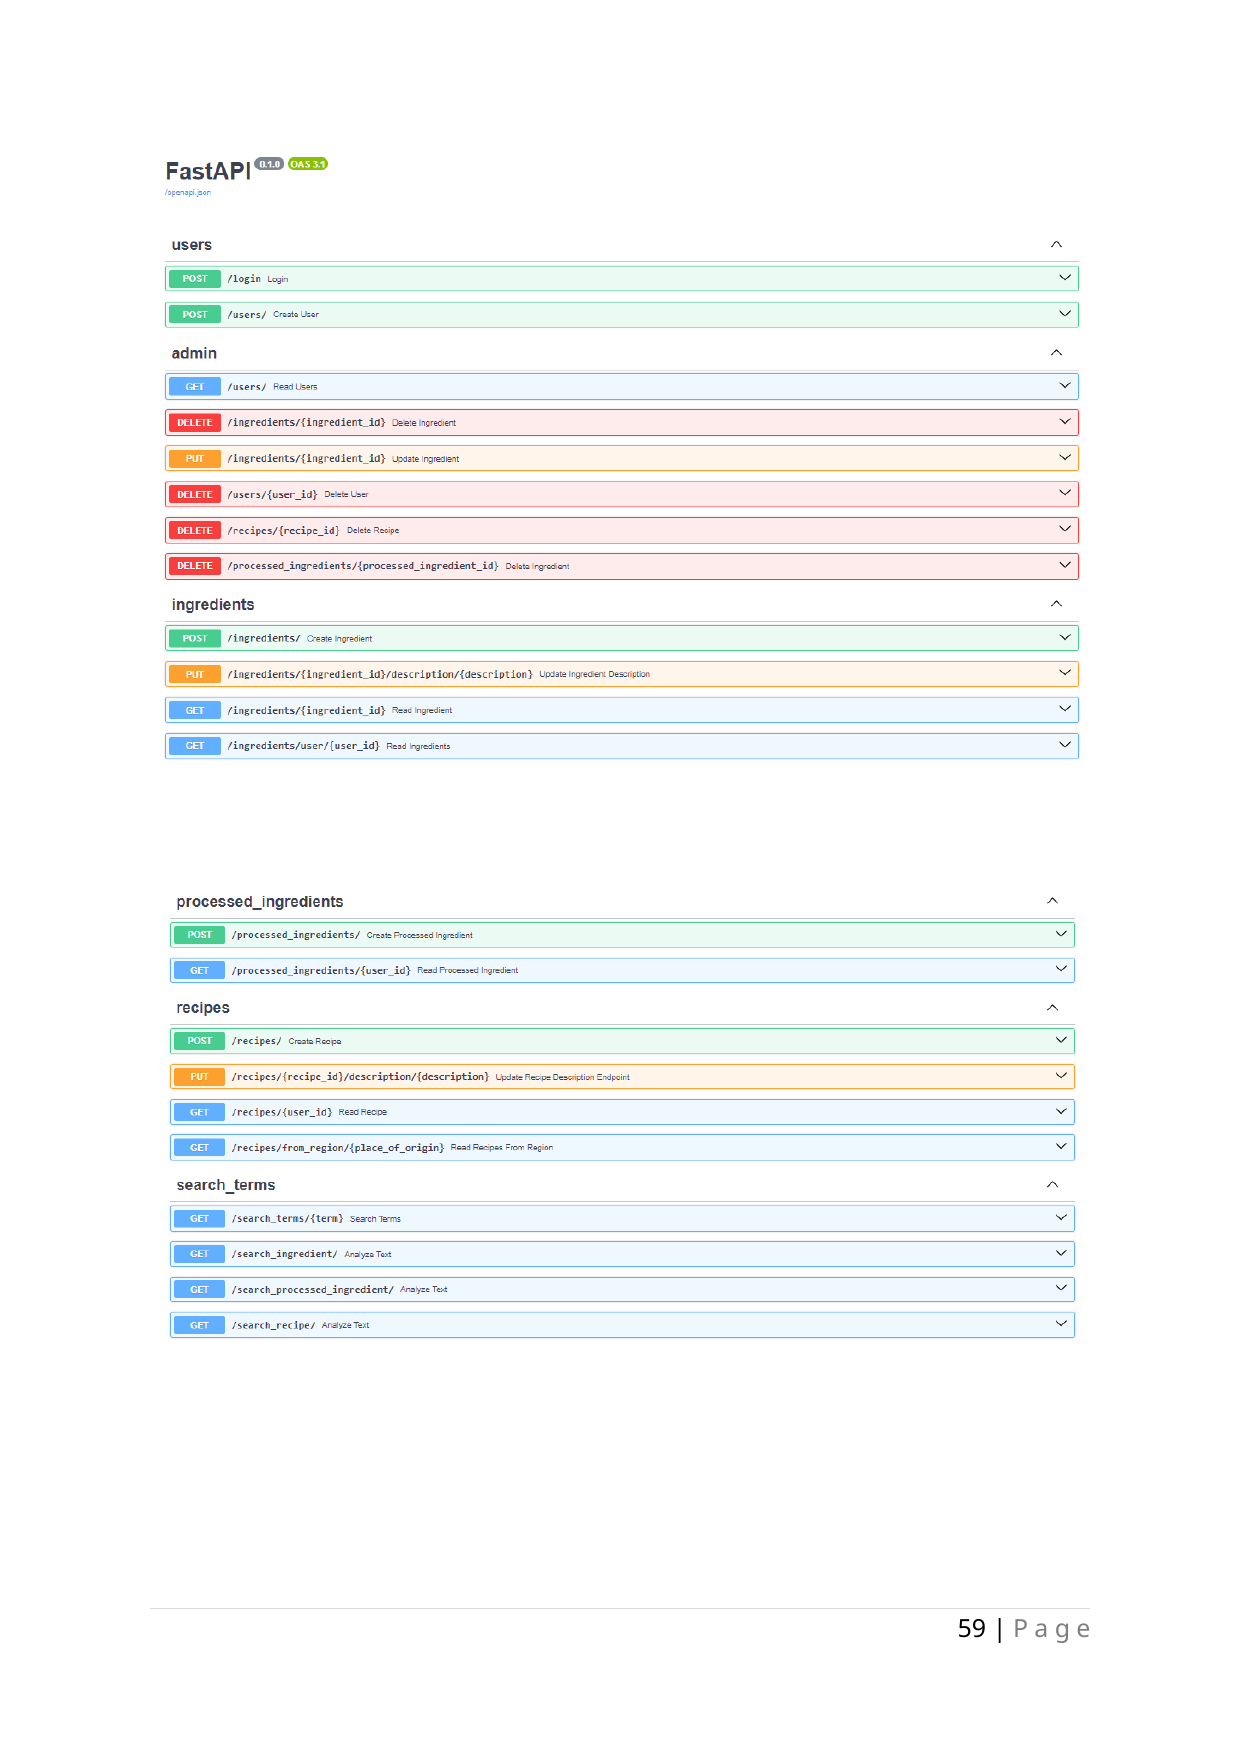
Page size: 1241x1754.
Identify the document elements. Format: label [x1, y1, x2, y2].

picture [150, 150, 1089, 771]
picture [150, 891, 1089, 1357]
